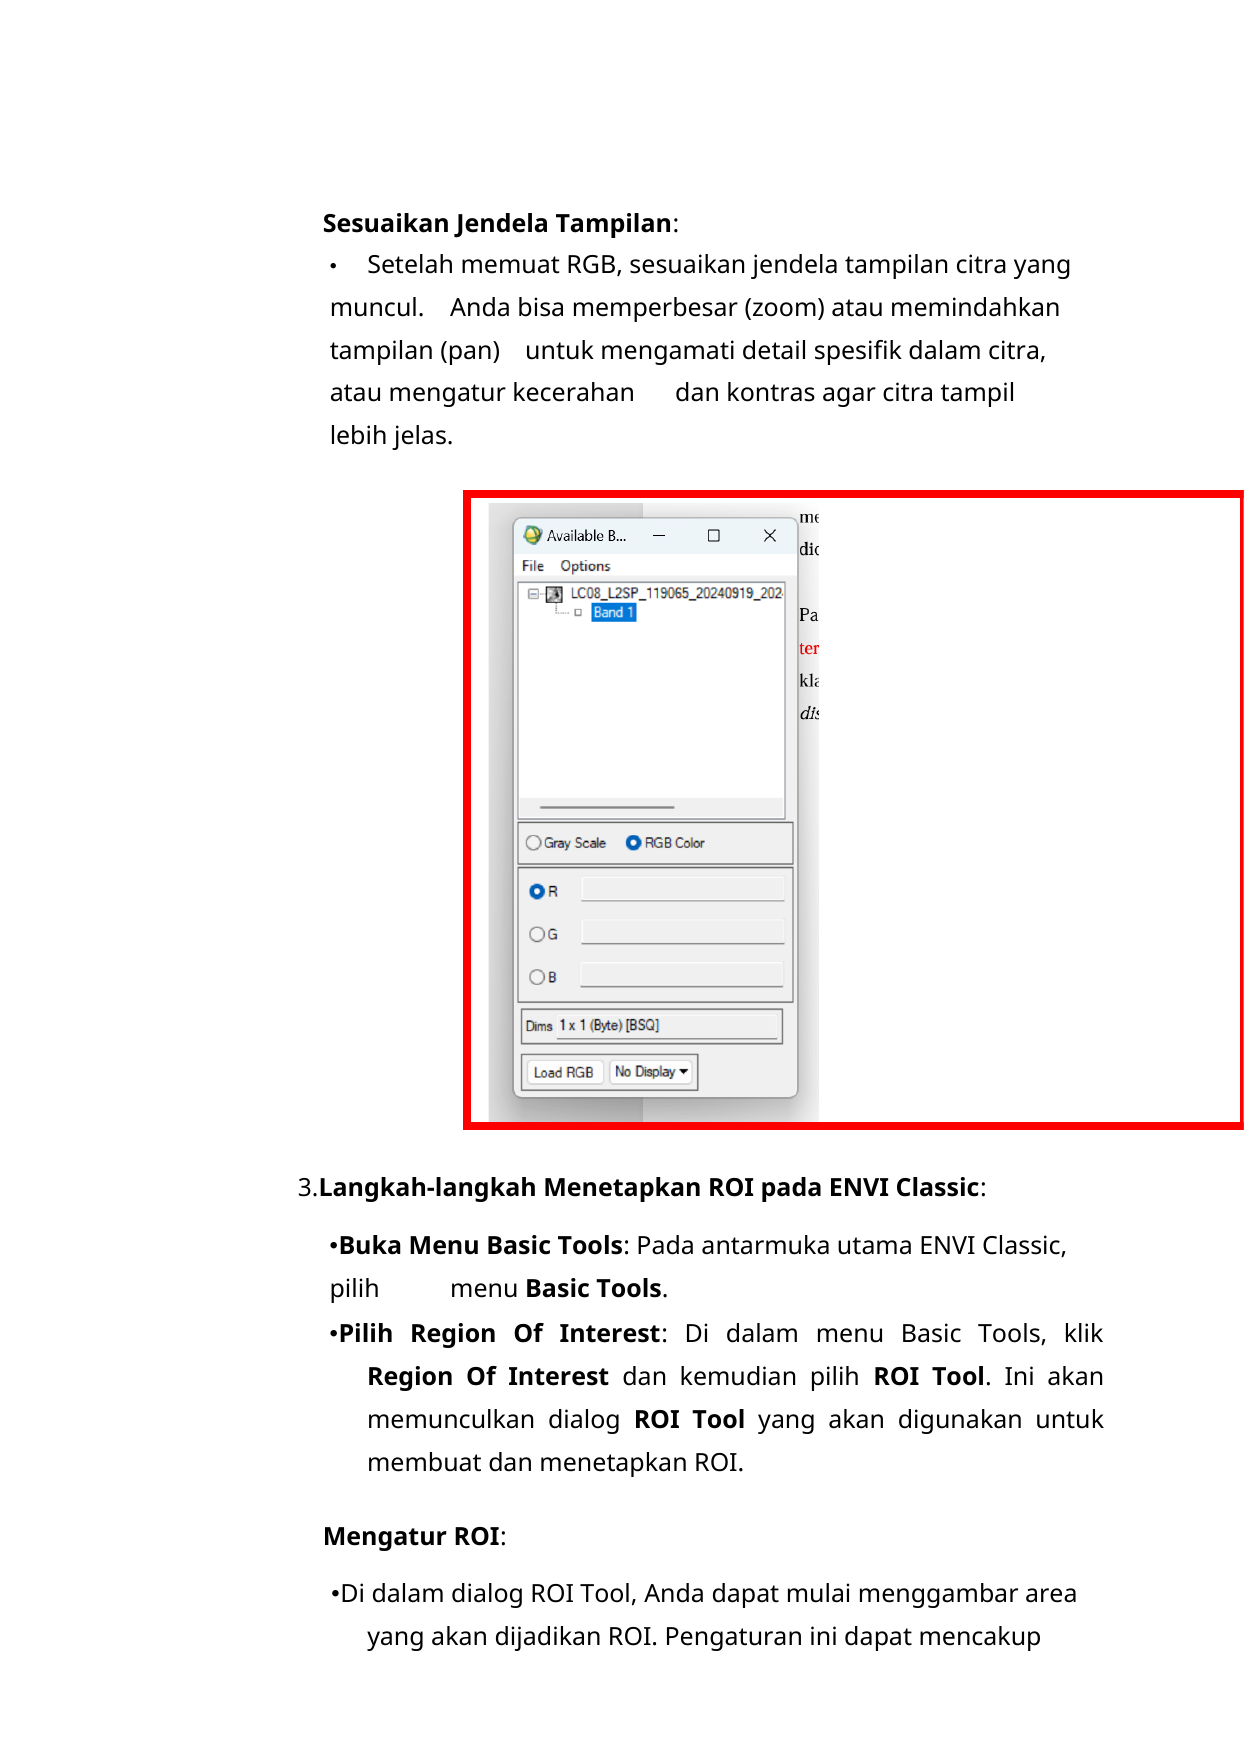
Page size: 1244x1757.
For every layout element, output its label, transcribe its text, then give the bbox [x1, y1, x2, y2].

text 3.Langkah-langkah Menetapkan ROI pada ENVI Classic: [298, 1168, 1106, 1203]
table_header [471, 498, 1240, 1122]
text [331, 1567, 1106, 1654]
picture [488, 503, 819, 1122]
text Sesuaikan Jendela Tampilan: [323, 205, 1106, 239]
text • Setelah memuat RGB, sesuaikan jendela tampilan citra yang muncul. Anda bisa memperbesar (zoom) atau memindahkan tampilan (pan) untuk mengamati detail spesifik dalam citra, atau mengatur kecerahan dan kontras agar citra tampil lebih jelas. [329, 239, 1076, 453]
text •Buka Menu Basic Tools: Pada antarmuka utama ENVI Classic, pilih menu Basic Tools. [329, 1220, 1106, 1306]
text Mengatur ROI: [323, 1517, 1106, 1552]
text •Pilih Region Of Interest: Di dalam menu Basic Tools, klik Region Of Interest dan kemudian pilih ROI Tool. Ini akan memunculkan dialog ROI Tool yang akan digunakan untuk membuat dan menetapkan ROI. [329, 1308, 1104, 1480]
